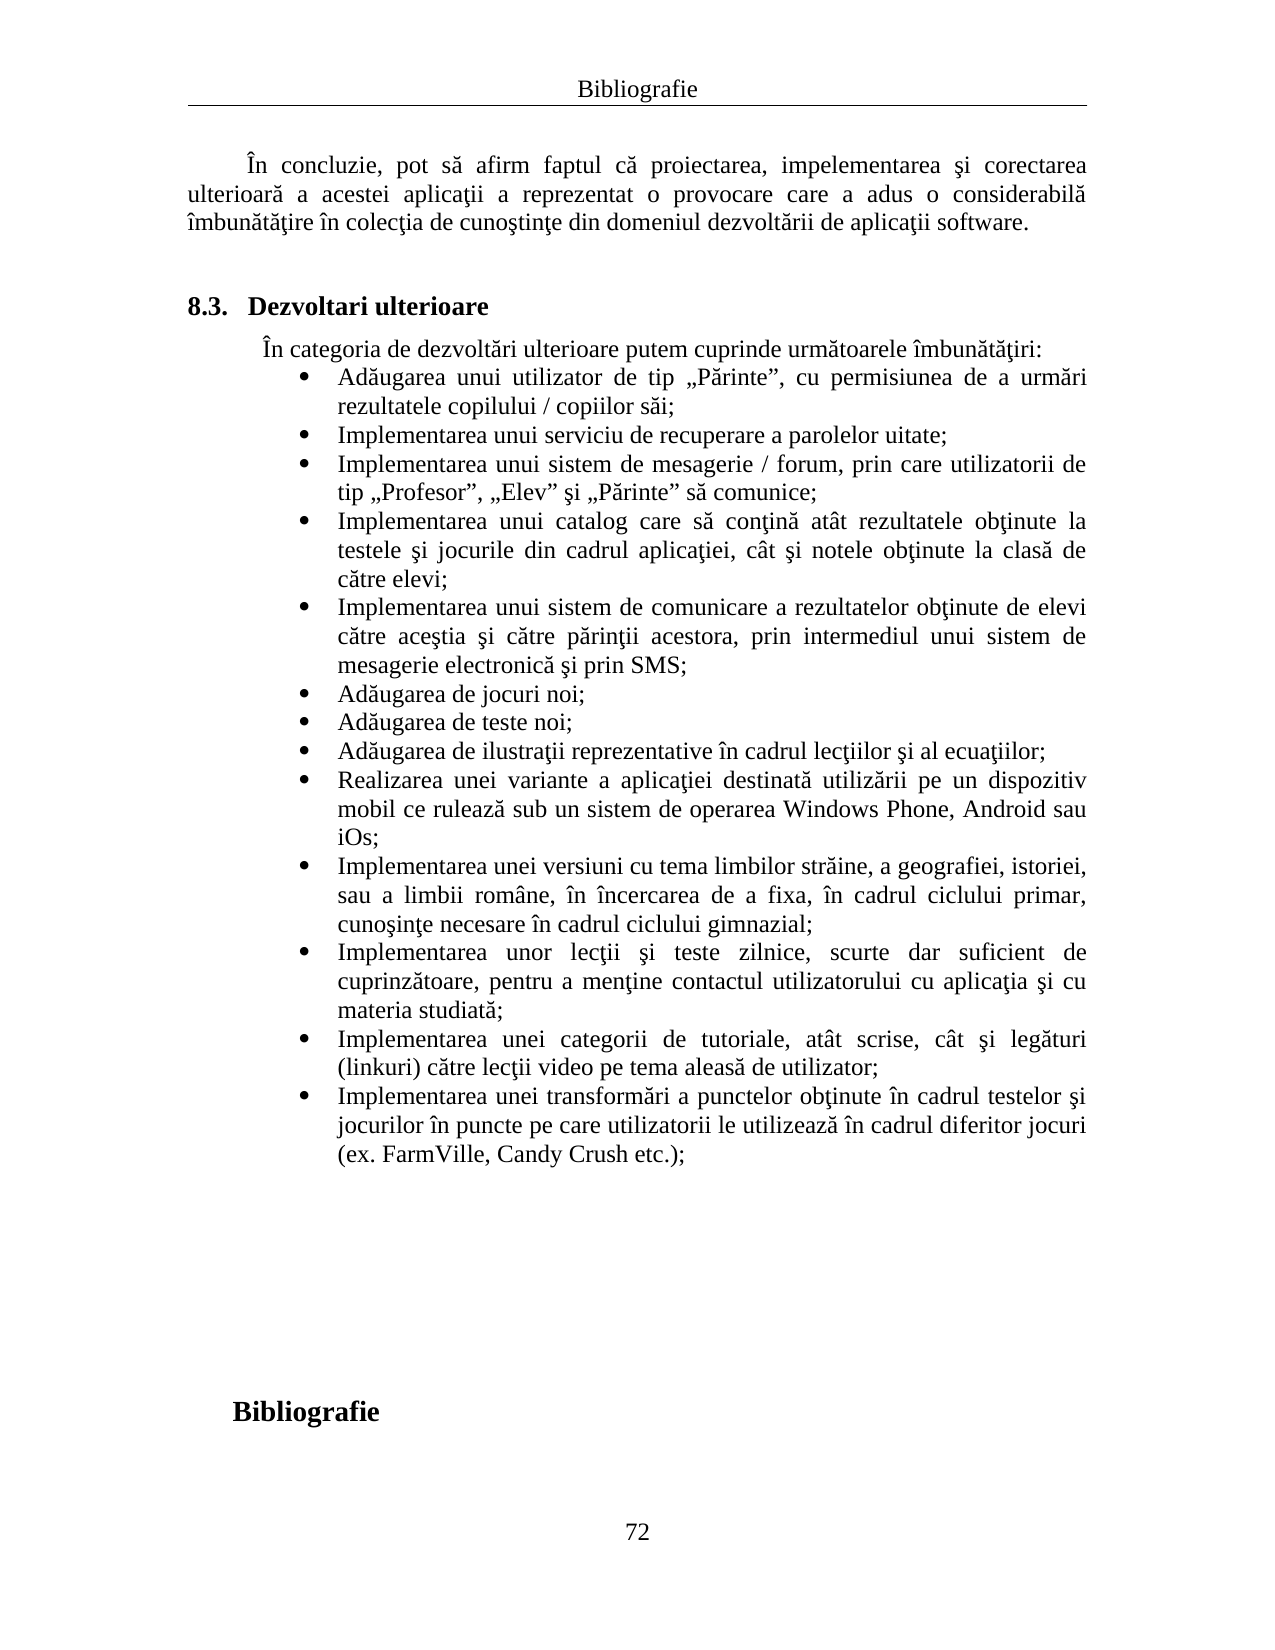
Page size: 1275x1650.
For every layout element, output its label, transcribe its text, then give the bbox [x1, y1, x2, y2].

list Implementarea unei transformări a punctelor obţinute în cadrul testelor şi jocurilor în puncte pe care utilizatorii le utilizează în cadrul diferitor jocuri (ex. FarmVille, Candy Crush etc.); [300, 1081, 1087, 1167]
text În categoria de dezvoltări ulterioare putem cuprinde următoarele îmbunătăţiri: [187, 334, 1087, 362]
list Realizarea unei variante a aplicaţiei destinată utilizării pe un dispozitiv mobil ce rulează sub un sistem de operarea Windows Phone, Android sau iOs; [300, 765, 1087, 851]
list Implementarea unui sistem de mesagerie / forum, prin care utilizatorii de tip „Profesor”, „Elev” şi „Părinte” să comunice; [300, 449, 1087, 506]
list Implementarea unui catalog care să conţină atât rezultatele obţinute la testele şi jocurile din cadrul aplicaţiei, cât şi notele obţinute la clasă de către elevi; [300, 506, 1087, 592]
list Implementarea unui serviciu de recuperare a parolelor uitate; [300, 420, 1087, 449]
subtitle Dezvoltari ulterioare [187, 290, 1087, 321]
list Adăugarea de ilustraţii reprezentative în cadrul lecţiilor şi al ecuaţiilor; [300, 736, 1087, 765]
list Adăugarea de jocuri noi; [300, 679, 1087, 707]
list Implementarea unei categorii de tutoriale, atât scrise, cât şi legături (linkuri) către lecţii video pe tema aleasă de utilizator; [300, 1024, 1087, 1081]
list Implementarea unei versiuni cu tema limbilor străine, a geografiei, istoriei, sau a limbii române, în încercarea de a fixa, în cadrul ciclului primar, cunoşinţe necesare în cadrul ciclului gimnazial; [300, 851, 1087, 937]
list Implementarea unui sistem de comunicare a rezultatelor obţinute de elevi către aceştia şi către părinţii acestora, prin intermediul unui sistem de mesagerie electronică şi prin SMS; [300, 592, 1087, 679]
subtitle Bibliografie [232, 1394, 1087, 1427]
list Implementarea unor lecţii şi teste zilnice, scurte dar suficient de cuprinzătoare, pentru a menţine contactul utilizatorului cu aplicaţia şi cu materia studiată; [300, 937, 1087, 1024]
text În concluzie, pot să afirm faptul că proiectarea, impelementarea şi corectarea ulterioară a acestei aplicaţii a reprezentat o provocare care a adus o considerabilă îmbunătăţire în colecţia de cunoştinţe din domeniul dezvoltării de aplicaţii software. [187, 150, 1087, 236]
list Adăugarea unui utilizator de tip „Părinte”, cu permisiunea de a urmări rezultatele copilului / copiilor săi; [300, 362, 1087, 420]
list Adăugarea de teste noi; [300, 707, 1087, 736]
